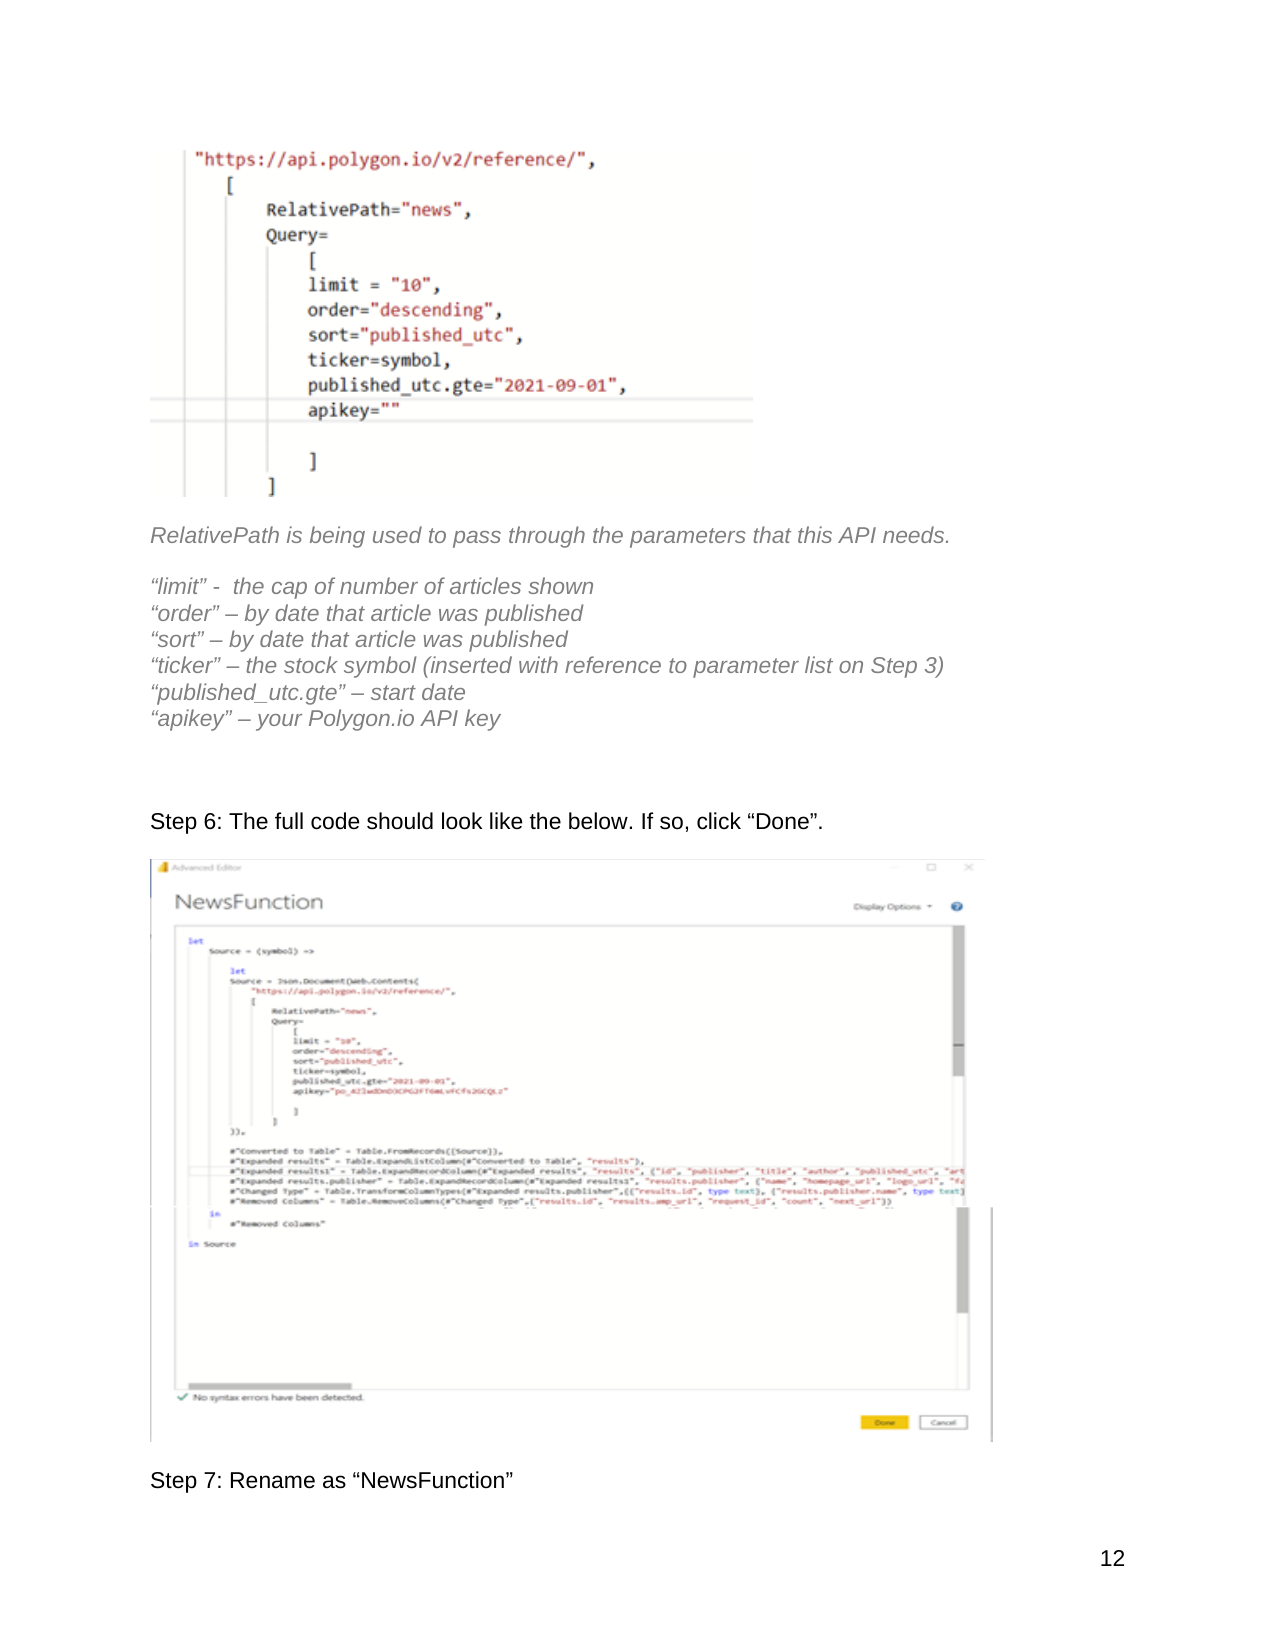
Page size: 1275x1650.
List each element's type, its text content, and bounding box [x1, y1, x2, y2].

text RelativePath is being used to pass through the parameters that this API needs. [150, 522, 1125, 548]
text Step 7: Rename as “NewsFunction” [150, 1467, 1125, 1493]
text Step 6: The full code should look like the below. If so, click “Done”. [150, 808, 1125, 834]
picture [150, 859, 993, 1442]
picture [150, 150, 754, 497]
text “limit” - the cap of number of articles shown “order” – by date that article was published “sort” – by date that article was published “ticker” – the stock symbol (inserted with reference to parameter list on Step 3) “published_utc.gte” – start date “apikey” – your Polygon.io API key [150, 573, 1125, 731]
